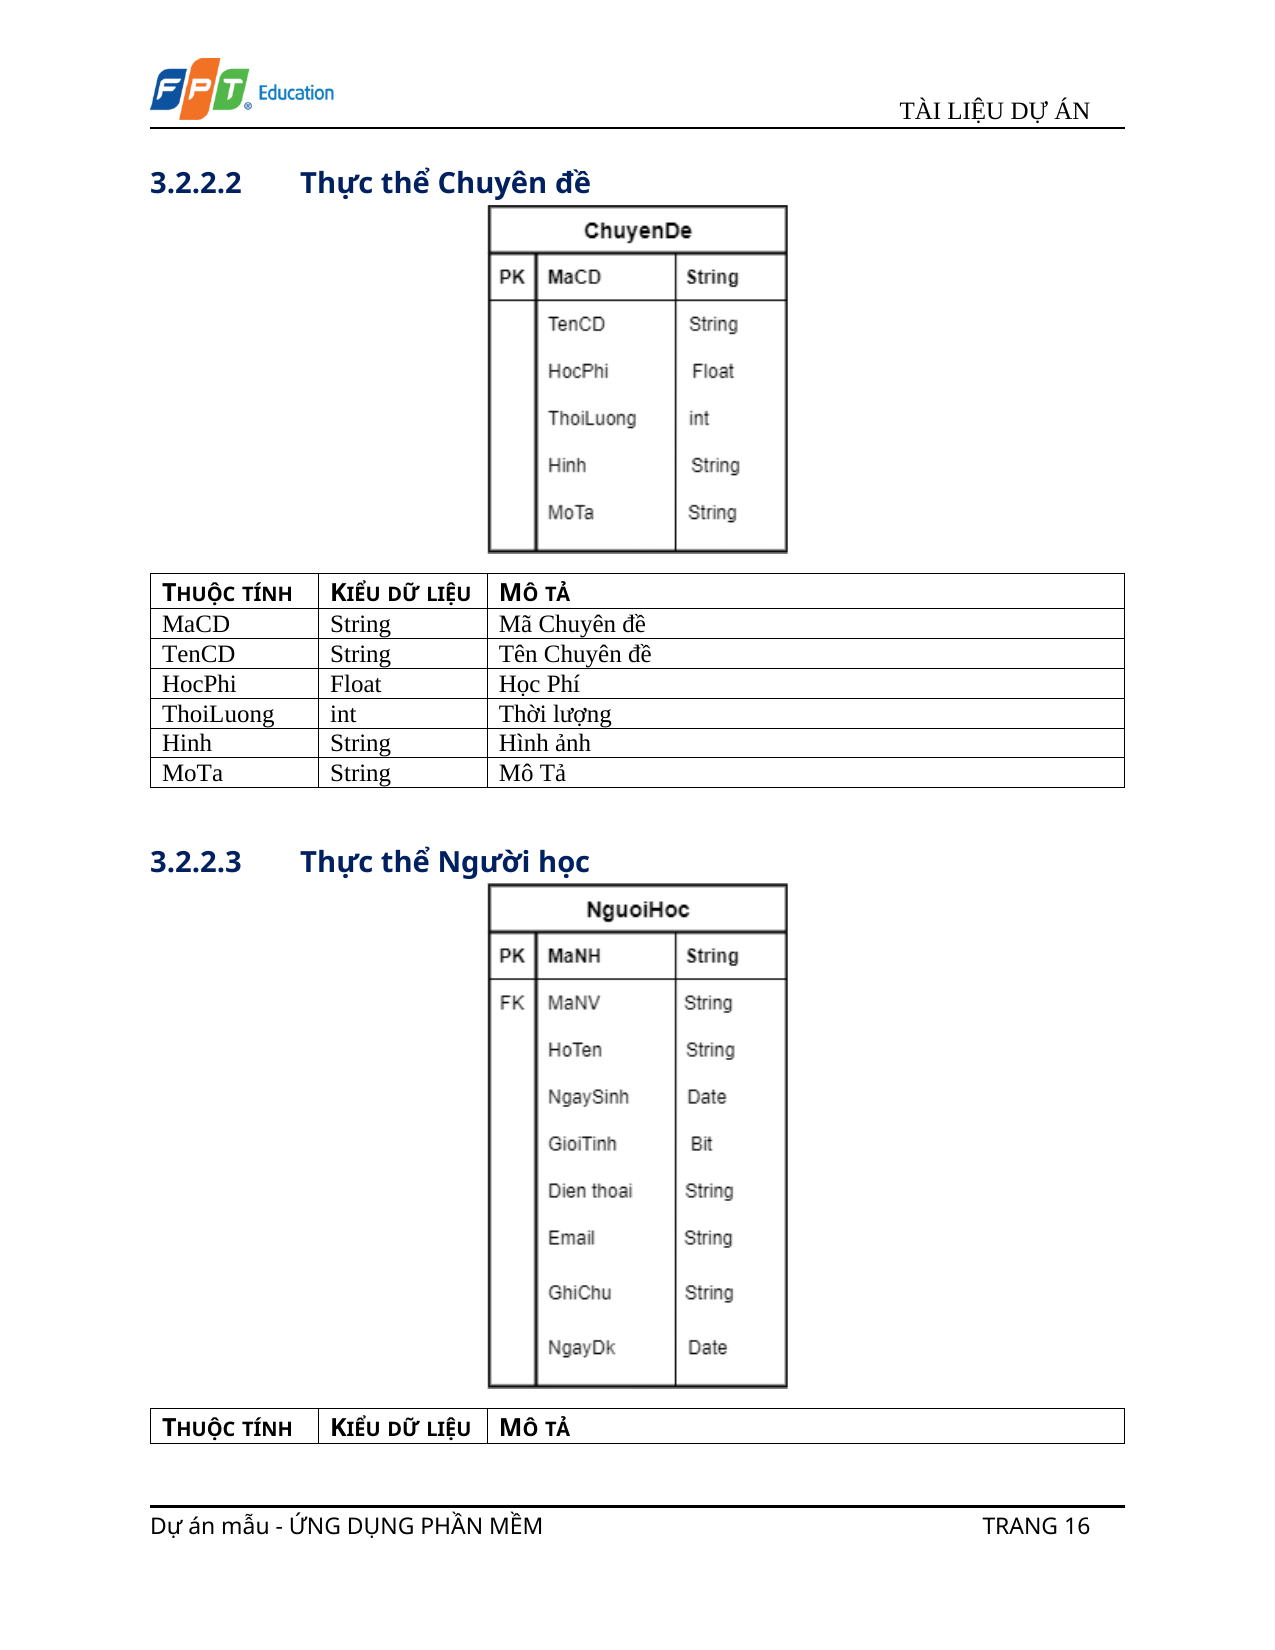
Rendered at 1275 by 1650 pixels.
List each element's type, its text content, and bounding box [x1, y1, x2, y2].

table_cell Float [319, 669, 487, 698]
table_cell String [319, 758, 487, 787]
table_header Thuộc tính [151, 574, 318, 608]
table_cell Hình ảnh [488, 729, 1124, 757]
table_header Mô tả [488, 574, 1124, 608]
table_cell MaCD [151, 609, 318, 638]
subtitle Thực thể Chuyên đề [150, 162, 1125, 202]
table_cell String [319, 729, 487, 757]
table_cell Tên Chuyên đề [488, 639, 1124, 668]
table_cell Học Phí [488, 669, 1124, 698]
table_cell Hinh [151, 729, 318, 757]
table_cell HocPhi [151, 669, 318, 698]
table_header Kiểu dữ liệu [319, 1409, 487, 1443]
subtitle Thực thể Người học [150, 841, 1125, 881]
table_header Thuộc tính [151, 1409, 318, 1443]
table_header Kiểu dữ liệu [319, 574, 487, 608]
table_cell int [319, 699, 487, 727]
table_cell Thời lượng [488, 699, 1124, 727]
table_cell ThoiLuong [151, 699, 318, 727]
table_cell TenCD [151, 639, 318, 668]
table_cell Mô Tả [488, 758, 1124, 787]
table_cell String [319, 609, 487, 638]
table_cell MoTa [151, 758, 318, 787]
picture [487, 883, 788, 1389]
picture [487, 205, 788, 554]
table_header Mô tả [488, 1409, 1124, 1443]
table_cell String [319, 639, 487, 668]
table_cell Mã Chuyên đề [488, 609, 1124, 638]
picture [150, 58, 336, 120]
